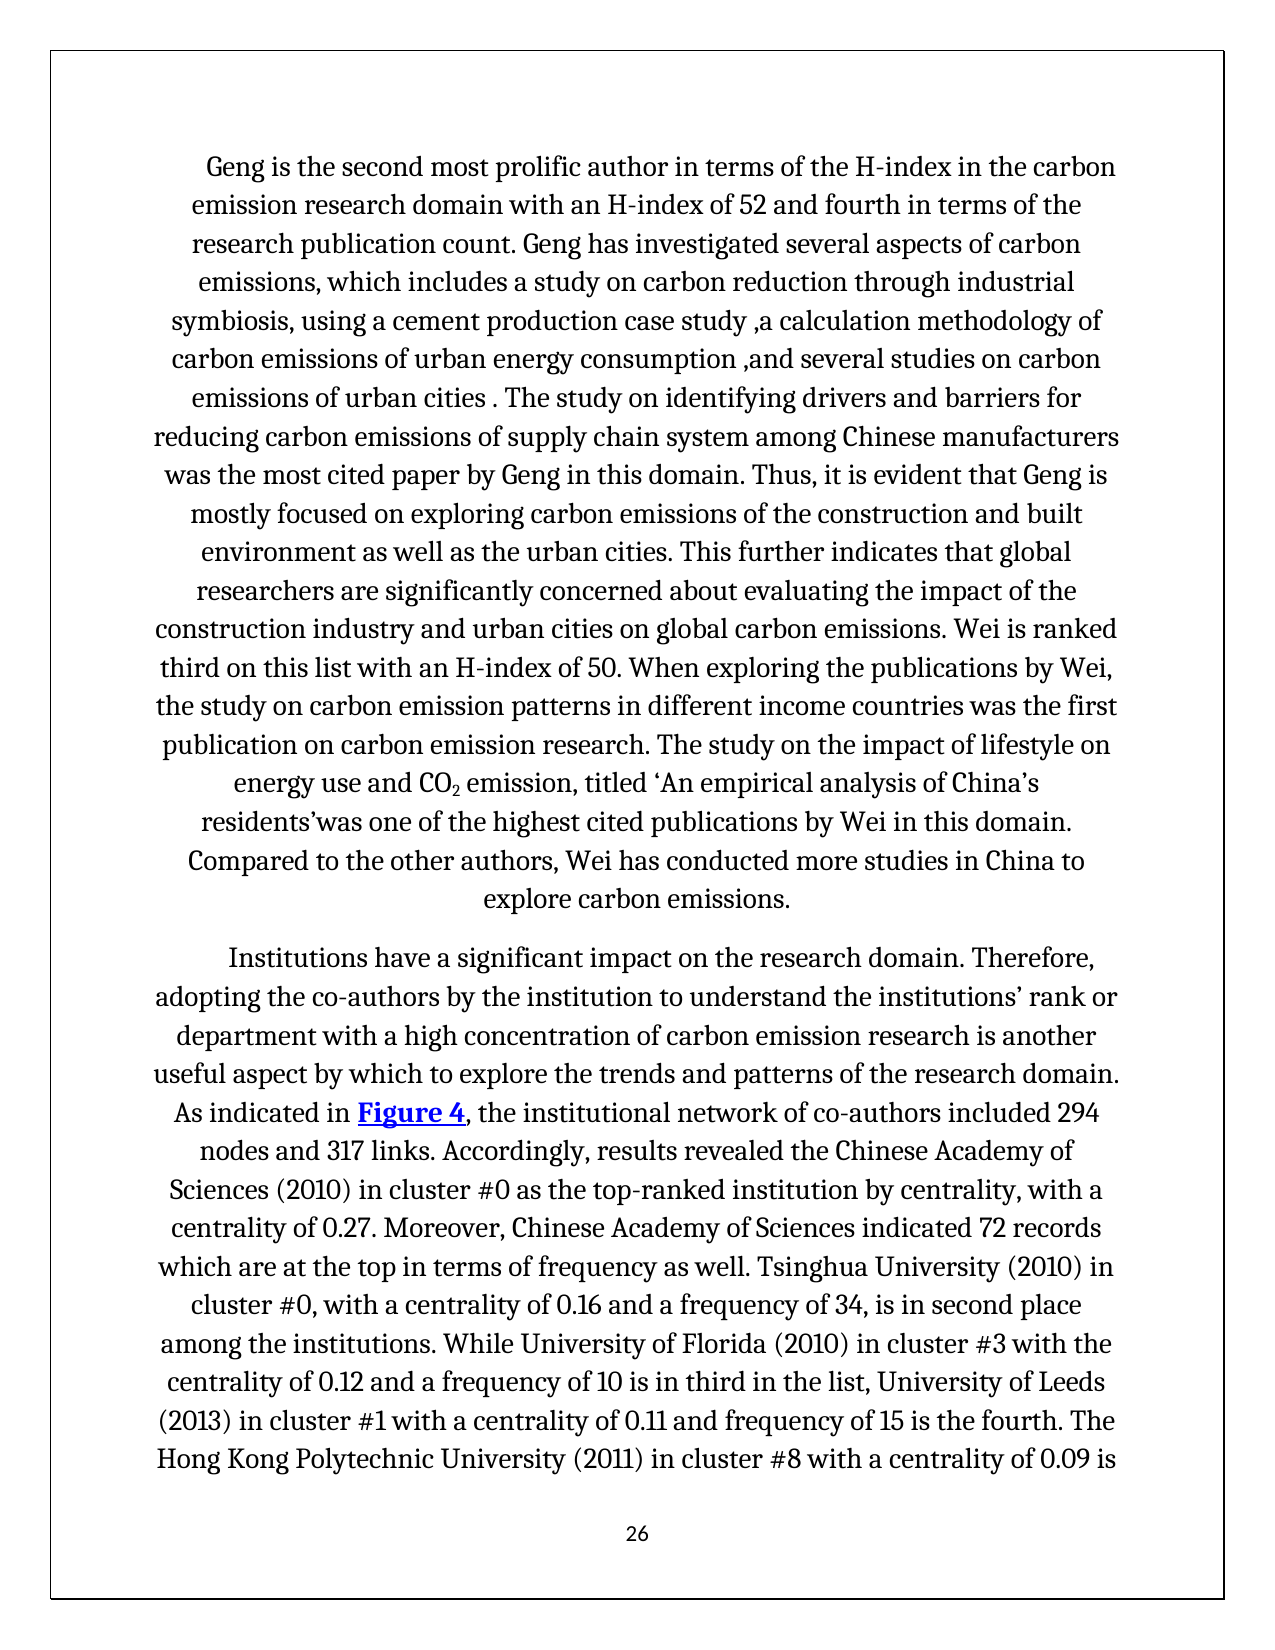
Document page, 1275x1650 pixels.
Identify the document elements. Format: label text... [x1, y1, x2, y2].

text Geng is the second most prolific author in terms of the H-index in the carbon emission research domain with an H-index of 52 and fourth in terms of the research publication count. Geng has investigated several aspects of carbon emissions, which includes a study on carbon reduction through industrial symbiosis, using a cement production case study ,a calculation methodology of carbon emissions of urban energy consumption ,and several studies on carbon emissions of urban cities . The study on identifying drivers and barriers for reducing carbon emissions of supply chain system among Chinese manufacturers was the most cited paper by Geng in this domain. Thus, it is evident that Geng is mostly focused on exploring carbon emissions of the construction and built environment as well as the urban cities. This further indicates that global researchers are significantly concerned about evaluating the impact of the construction industry and urban cities on global carbon emissions. Wei is ranked third on this list with an H-index of 50. When exploring the publications by Wei, the study on carbon emission patterns in different income countries was the first publication on carbon emission research. The study on the impact of lifestyle on energy use and CO2 emission, titled ‘An empirical analysis of China’s residents’was one of the highest cited publications by Wei in this domain. Compared to the other authors, Wei has conducted more studies in China to explore carbon emissions. [150, 150, 1124, 916]
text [150, 942, 1124, 1476]
